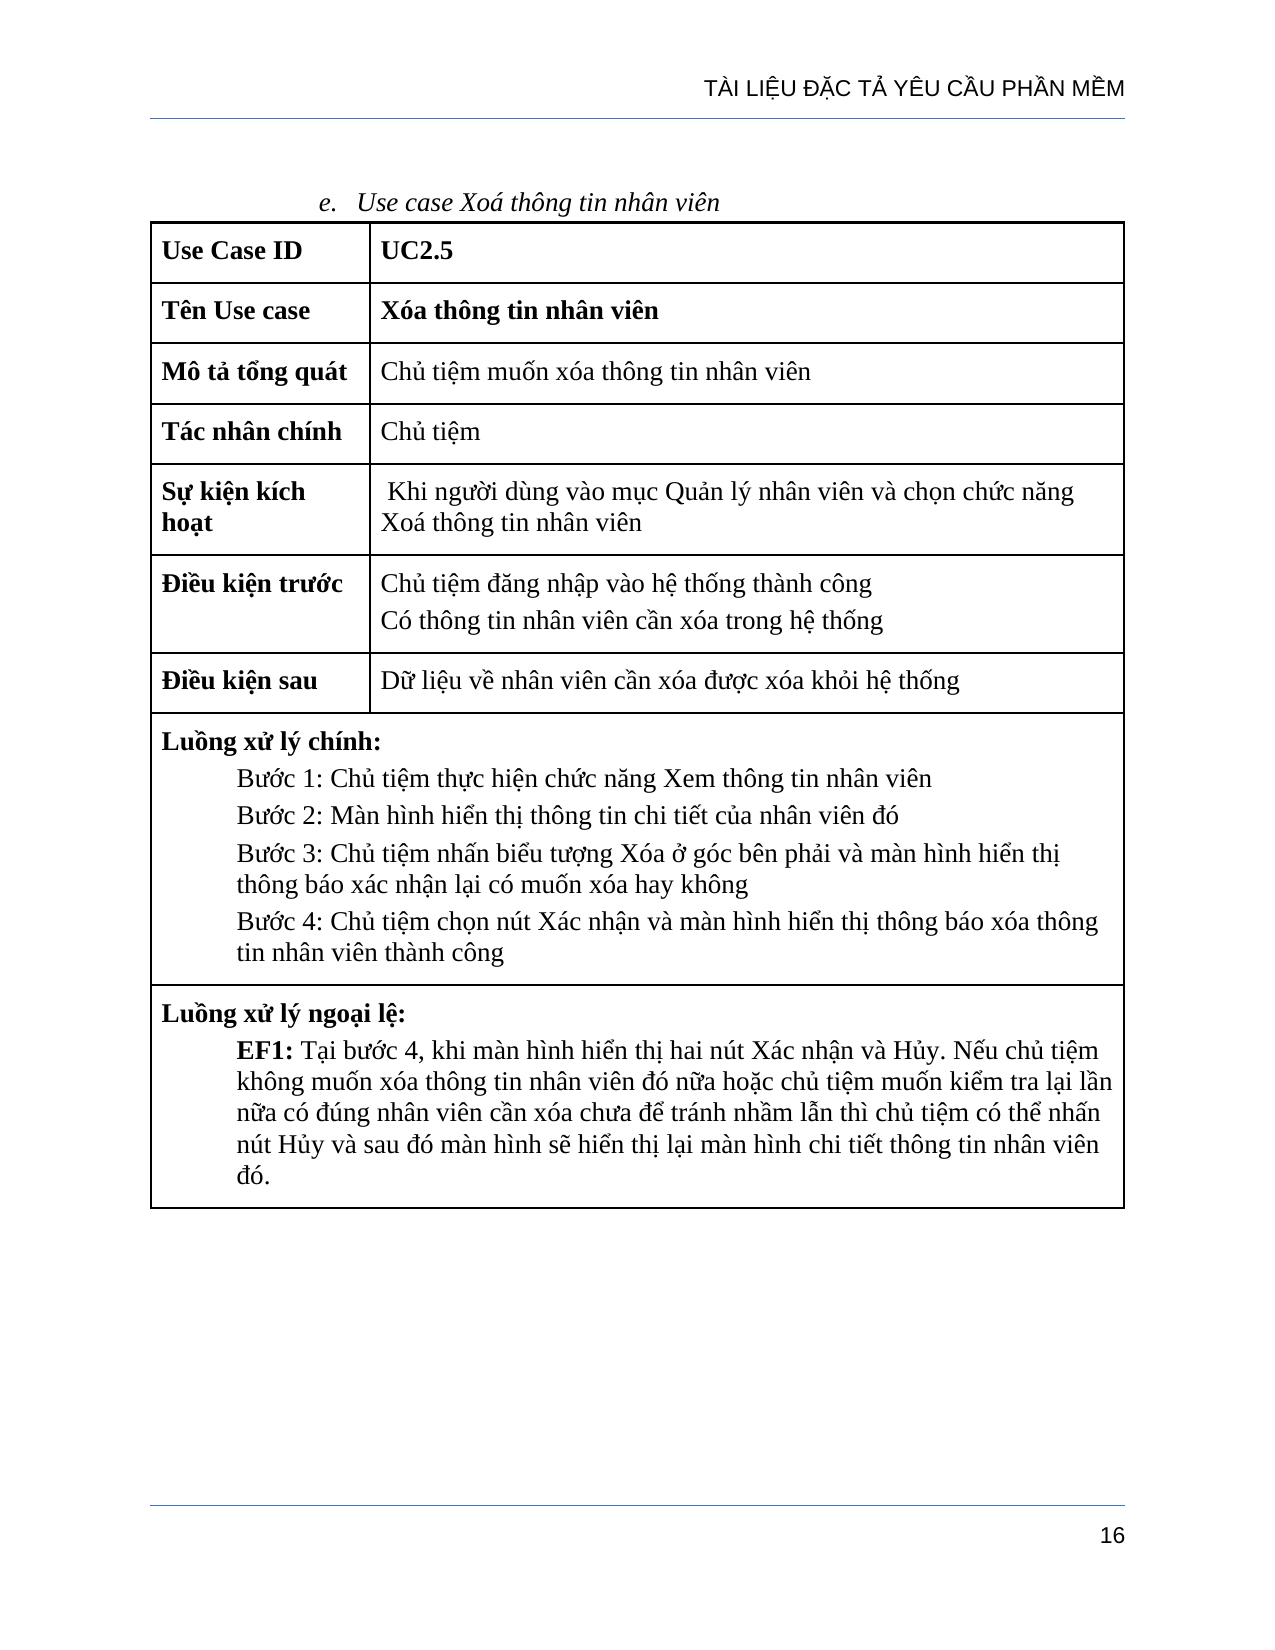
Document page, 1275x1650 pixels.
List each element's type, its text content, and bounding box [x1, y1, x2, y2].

table_header UC2.5 [371, 224, 1123, 282]
list Use case Xoá thông tin nhân viên [319, 186, 1125, 217]
table_cell Dữ liệu về nhân viên cần xóa được xóa khỏi hệ thống [371, 654, 1123, 712]
table_cell Xóa thông tin nhân viên [371, 284, 1123, 342]
table_cell Chủ tiệm muốn xóa thông tin nhân viên [371, 344, 1123, 402]
table_cell Luồng xử lý chính: Bước 1: Chủ tiệm thực hiện chức năng Xem thông tin nhân viên Bước 2: Màn hình hiển thị thông tin chi tiết của nhân viên đó Bước 3: Chủ tiệm nhấn biểu tượng Xóa ở góc bên phải và màn hình hiển thị thông báo xác nhận lại có muốn xóa hay không Bước 4: Chủ tiệm chọn nút Xác nhận và màn hình hiển thị thông báo xóa thông tin nhân viên thành công [152, 714, 1123, 984]
table_cell Khi người dùng vào mục Quản lý nhân viên và chọn chức năng Xoá thông tin nhân viên [371, 465, 1123, 554]
table_cell Tác nhân chính [152, 405, 369, 463]
table_header Use Case ID [152, 224, 369, 282]
table_cell Chủ tiệm [371, 405, 1123, 463]
table_cell Mô tả tổng quát [152, 344, 369, 402]
table_cell Tên Use case [152, 284, 369, 342]
table_cell Điều kiện sau [152, 654, 369, 712]
table_cell Luồng xử lý ngoại lệ: EF1: Tại bước 4, khi màn hình hiển thị hai nút Xác nhận và Hủy. Nếu chủ tiệm không muốn xóa thông tin nhân viên đó nữa hoặc chủ tiệm muốn kiểm tra lại lần nữa có đúng nhân viên cần xóa chưa để tránh nhầm lẫn thì chủ tiệm có thể nhấn nút Hủy và sau đó màn hình sẽ hiển thị lại màn hình chi tiết thông tin nhân viên đó. [152, 986, 1123, 1207]
table_cell Chủ tiệm đăng nhập vào hệ thống thành công Có thông tin nhân viên cần xóa trong hệ thống [371, 556, 1123, 652]
table_cell Sự kiện kích hoạt [152, 465, 369, 554]
table_cell Điều kiện trước [152, 556, 369, 652]
